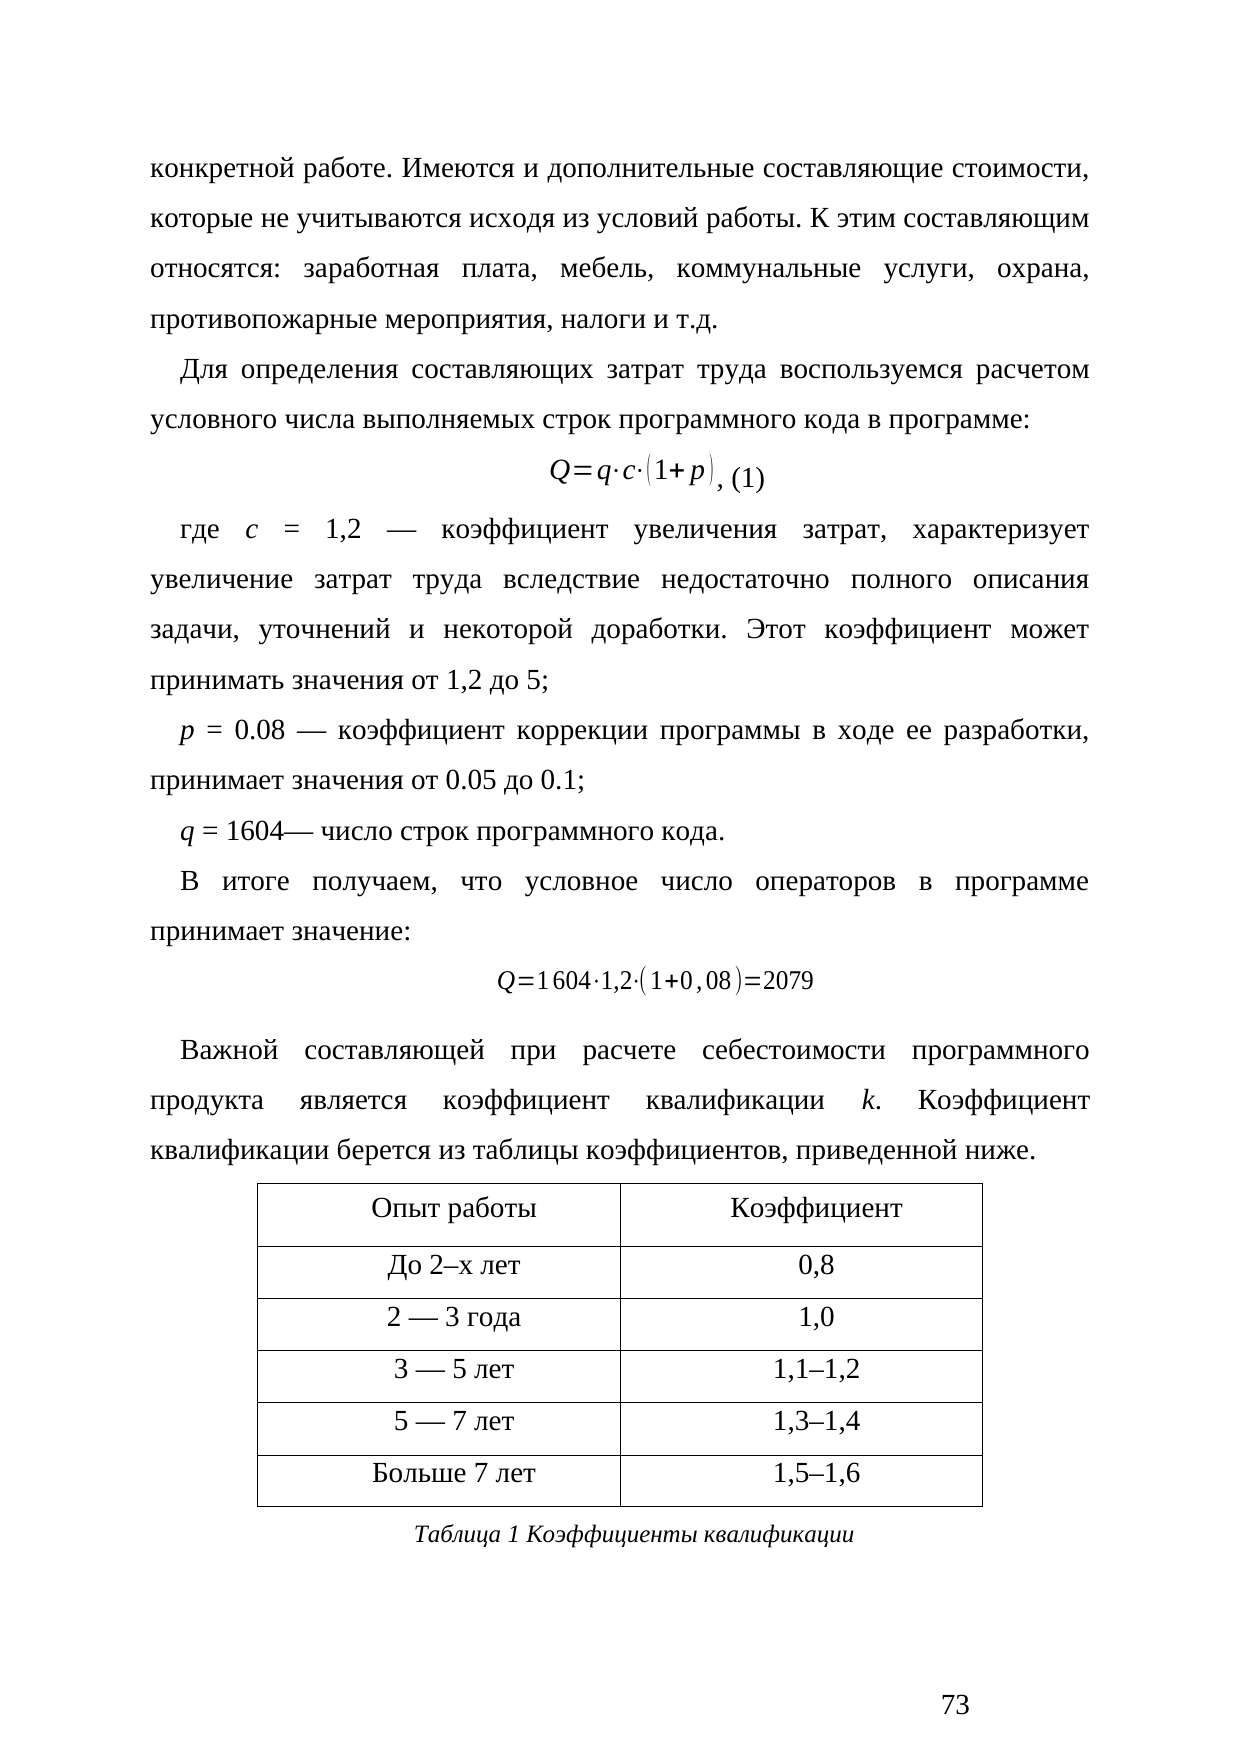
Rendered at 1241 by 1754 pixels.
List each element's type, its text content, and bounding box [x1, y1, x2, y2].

text где с = 1,2 — коэффициент увеличения затрат, характеризует увеличение затрат труда вследствие недостаточно полного описания задачи, уточнений и некоторой доработки. Этот коэффициент может принимать значения от 1,2 до 5; [150, 511, 1090, 695]
table_header Коэффициент [621, 1184, 982, 1246]
table_cell 1,1–1,2 [621, 1351, 982, 1402]
text Важной составляющей при расчете себестоимости программного продукта является коэффициент квалификации k. Коэффициент квалификации берется из таблицы коэффициентов, приведенной ниже. [150, 1032, 1090, 1166]
text , (1) [150, 452, 1090, 494]
table_cell 3 — 5 лет [258, 1351, 620, 1402]
table_cell 1,3–1,4 [621, 1403, 982, 1454]
text Таблица 1 Коэффициенты квалификации [150, 1519, 1090, 1548]
text p = 0.08 — коэффициент коррекции программы в ходе ее разработки, принимает значения от 0.05 до 0.1; [150, 712, 1090, 796]
table_cell До 2–х лет [258, 1247, 620, 1297]
text В итоге получаем, что условное число операторов в программе принимает значение: [150, 863, 1090, 947]
table_cell 2 — 3 года [258, 1299, 620, 1350]
table_cell 1,0 [621, 1299, 982, 1350]
table_cell 1,5–1,6 [621, 1456, 982, 1506]
text q = 1604— число строк программного кода. [150, 813, 1090, 846]
table_cell 0,8 [621, 1247, 982, 1297]
table_cell Больше 7 лет [258, 1456, 620, 1506]
table_cell 5 — 7 лет [258, 1403, 620, 1454]
text Для определения составляющих затрат труда воспользуемся расчетом условного числа выполняемых строк программного кода в программе: [150, 351, 1090, 435]
table_header Опыт работы [258, 1184, 620, 1246]
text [150, 150, 1090, 334]
